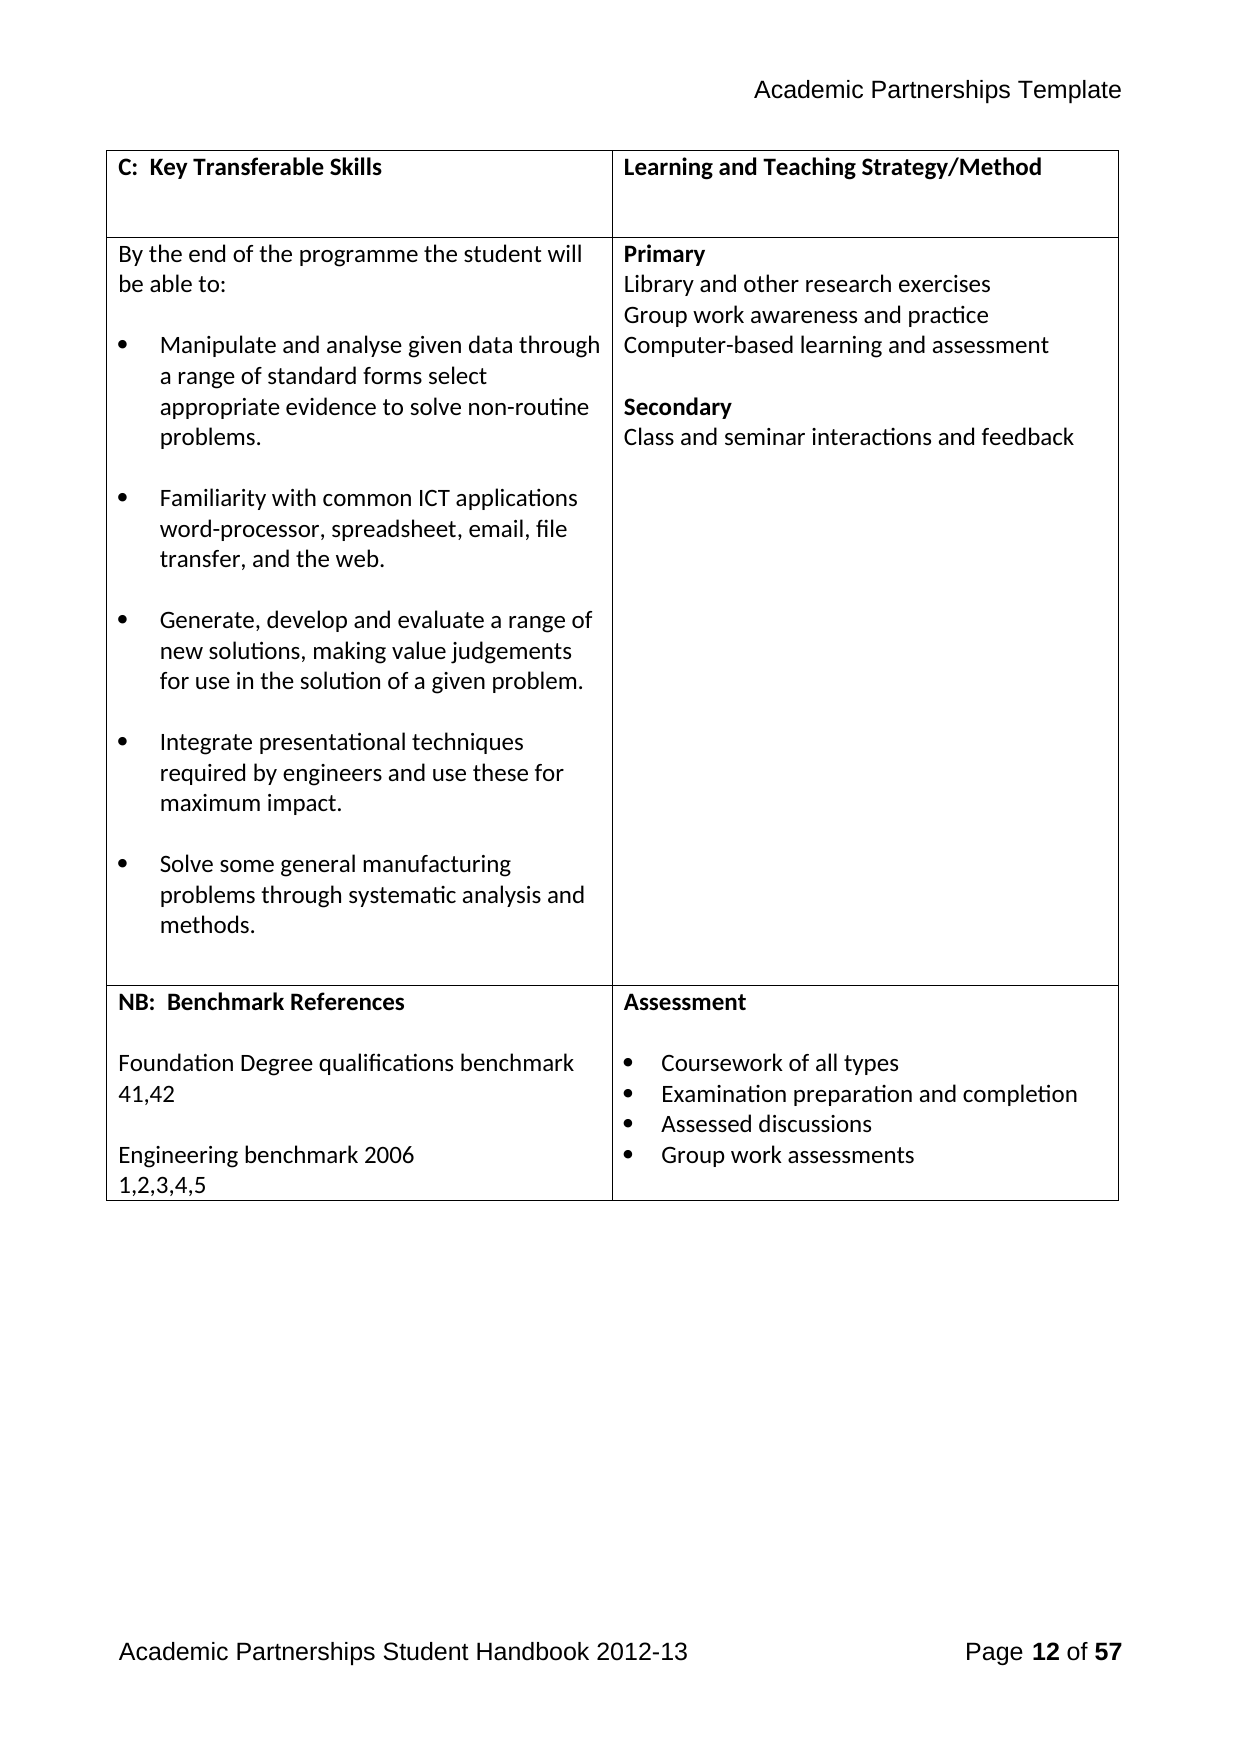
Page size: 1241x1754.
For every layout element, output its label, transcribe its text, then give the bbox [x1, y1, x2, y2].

table_cell By the end of the programme the student will be able to: Manipulate and analyse given data through a range of standard forms select appropriate evidence to solve non-routine problems. Familiarity with common ICT applications word-processor, spreadsheet, email, file transfer, and the web. Generate, develop and evaluate a range of new solutions, making value judgements for use in the solution of a given problem. Integrate presentational techniques required by engineers and use these for maximum impact. Solve some general manufacturing problems through systematic analysis and methods. [107, 238, 612, 985]
table_header Learning and Teaching Strategy/Method [613, 151, 1118, 237]
table_cell Primary Library and other research exercises Group work awareness and practice Computer-based learning and assessment Secondary Class and seminar interactions and feedback [613, 238, 1118, 985]
table_header C: Key Transferable Skills [107, 151, 612, 237]
table_cell NB: Benchmark References Foundation Degree qualifications benchmark 41,42 Engineering benchmark 2006 1,2,3,4,5 [107, 986, 612, 1200]
table_cell Assessment Coursework of all types Examination preparation and completion Assessed discussions Group work assessments [613, 986, 1118, 1200]
